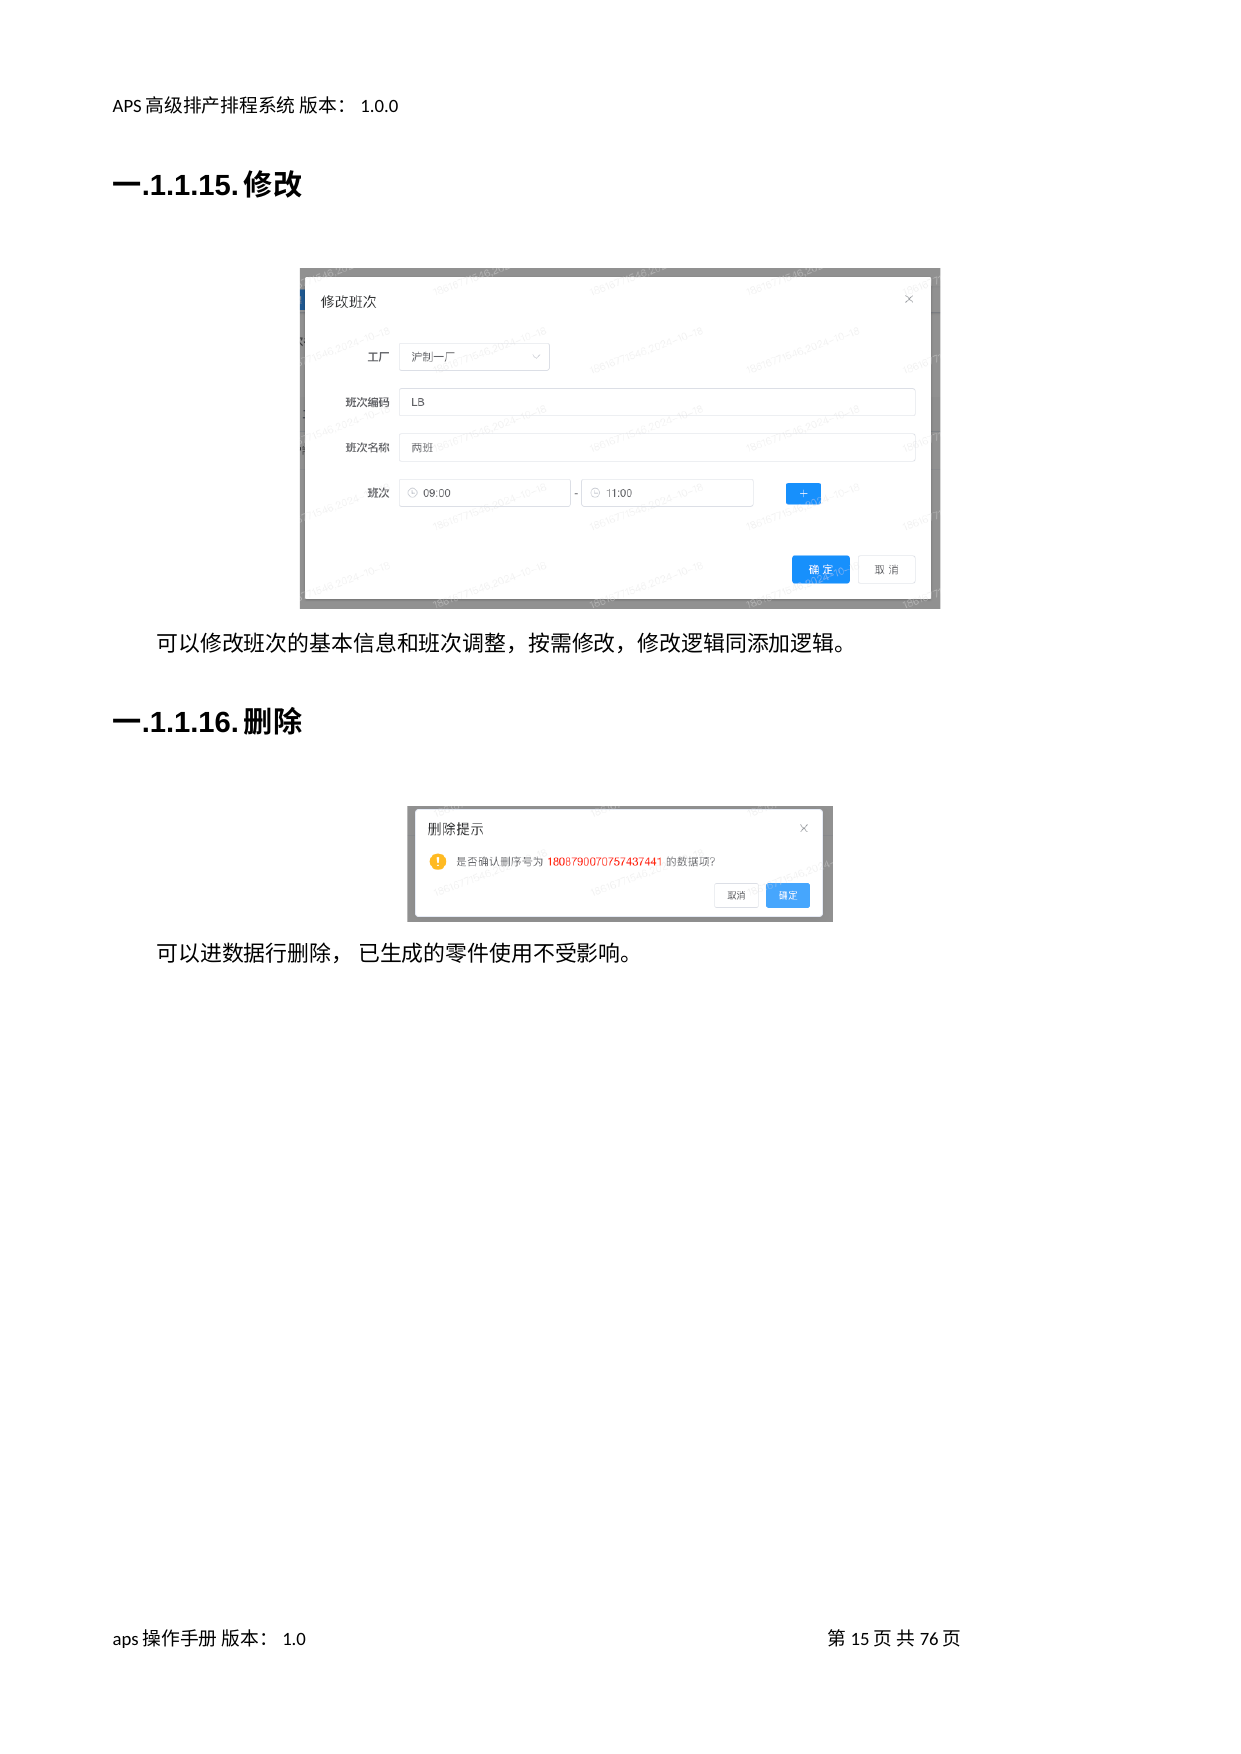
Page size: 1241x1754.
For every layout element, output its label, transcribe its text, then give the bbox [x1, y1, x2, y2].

text 可以进数据行删除， 已生成的零件使用不受影响。 [112, 936, 1128, 968]
subtitle 修改 [112, 150, 1128, 215]
text 可以修改班次的基本信息和班次调整，按需修改，修改逻辑同添加逻辑。 [112, 626, 1128, 658]
picture [299, 268, 941, 609]
picture [407, 806, 833, 922]
subtitle 删除 [112, 688, 1128, 753]
